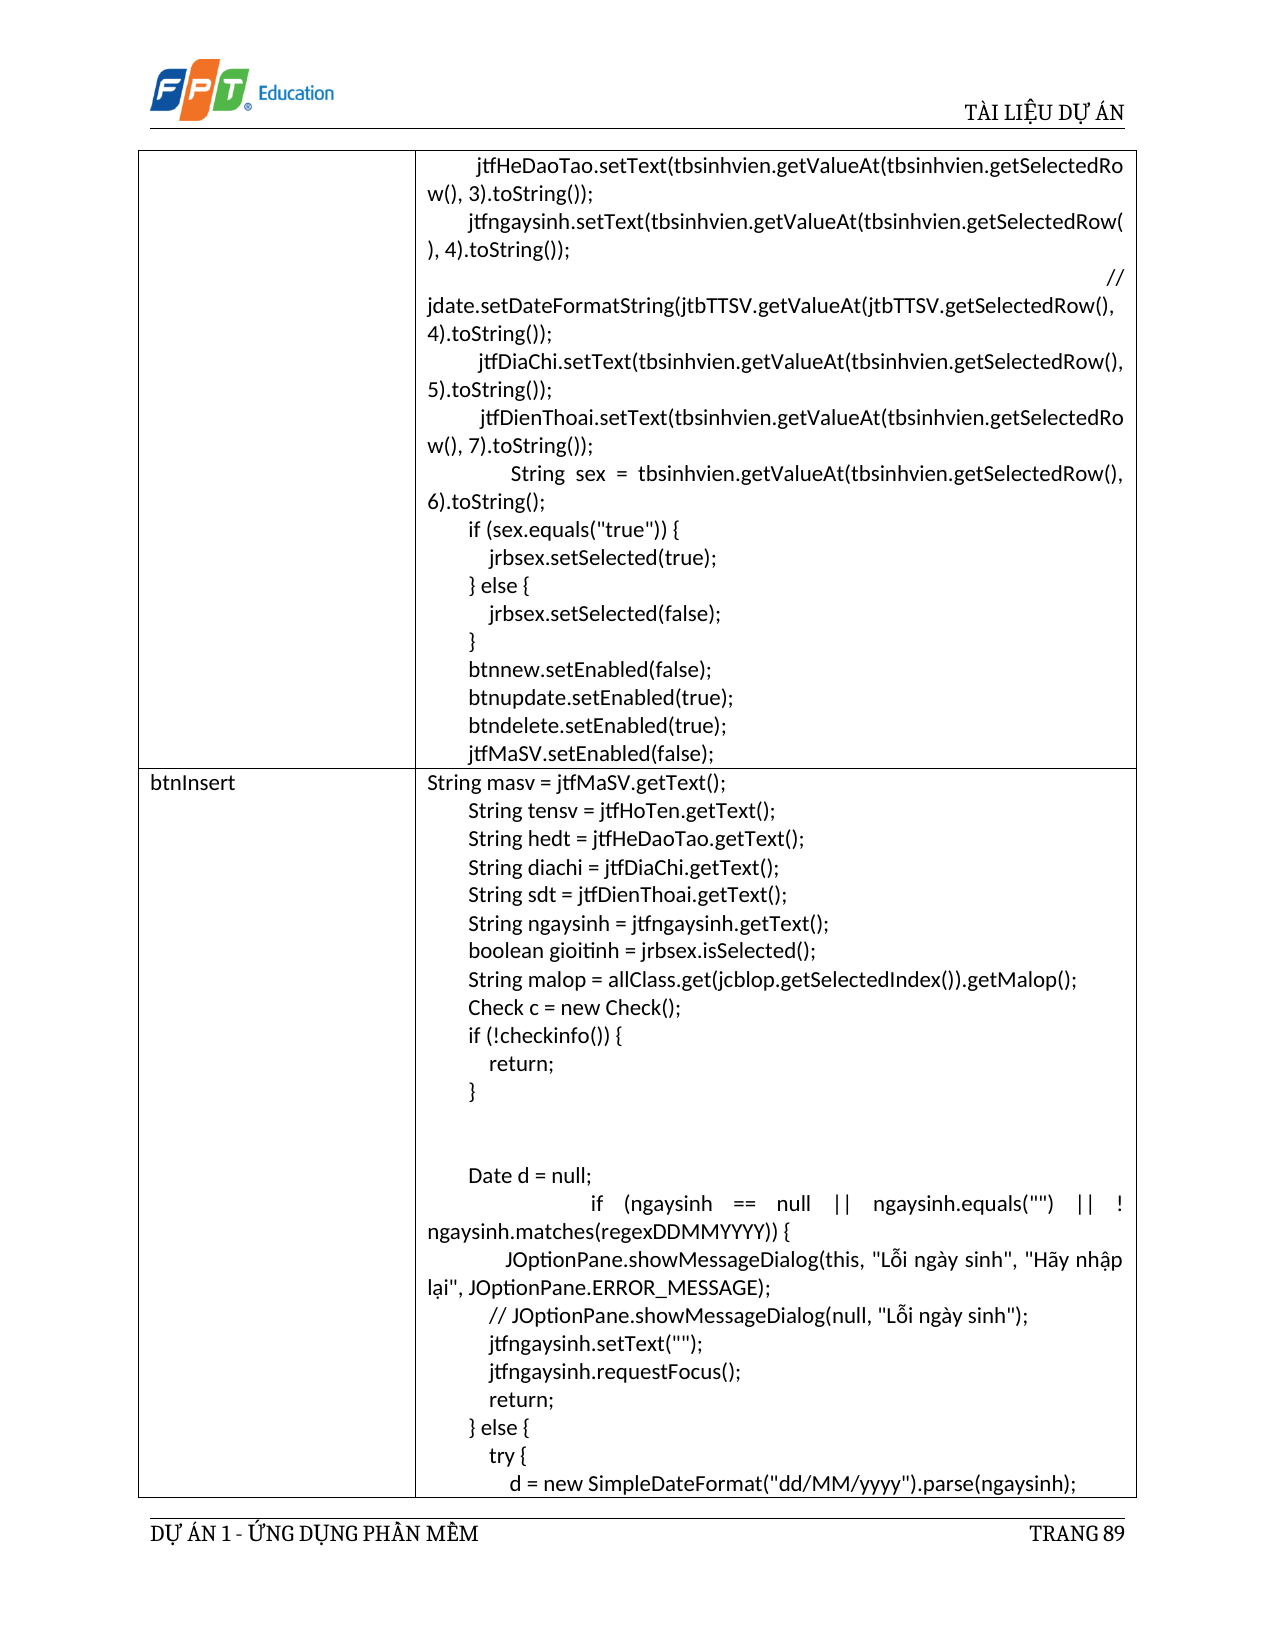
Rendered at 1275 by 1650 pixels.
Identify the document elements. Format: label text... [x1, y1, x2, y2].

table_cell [416, 151, 1136, 767]
picture [150, 59, 336, 121]
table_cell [139, 151, 415, 767]
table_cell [416, 769, 1136, 1497]
table_cell btnInsert [139, 769, 415, 1497]
